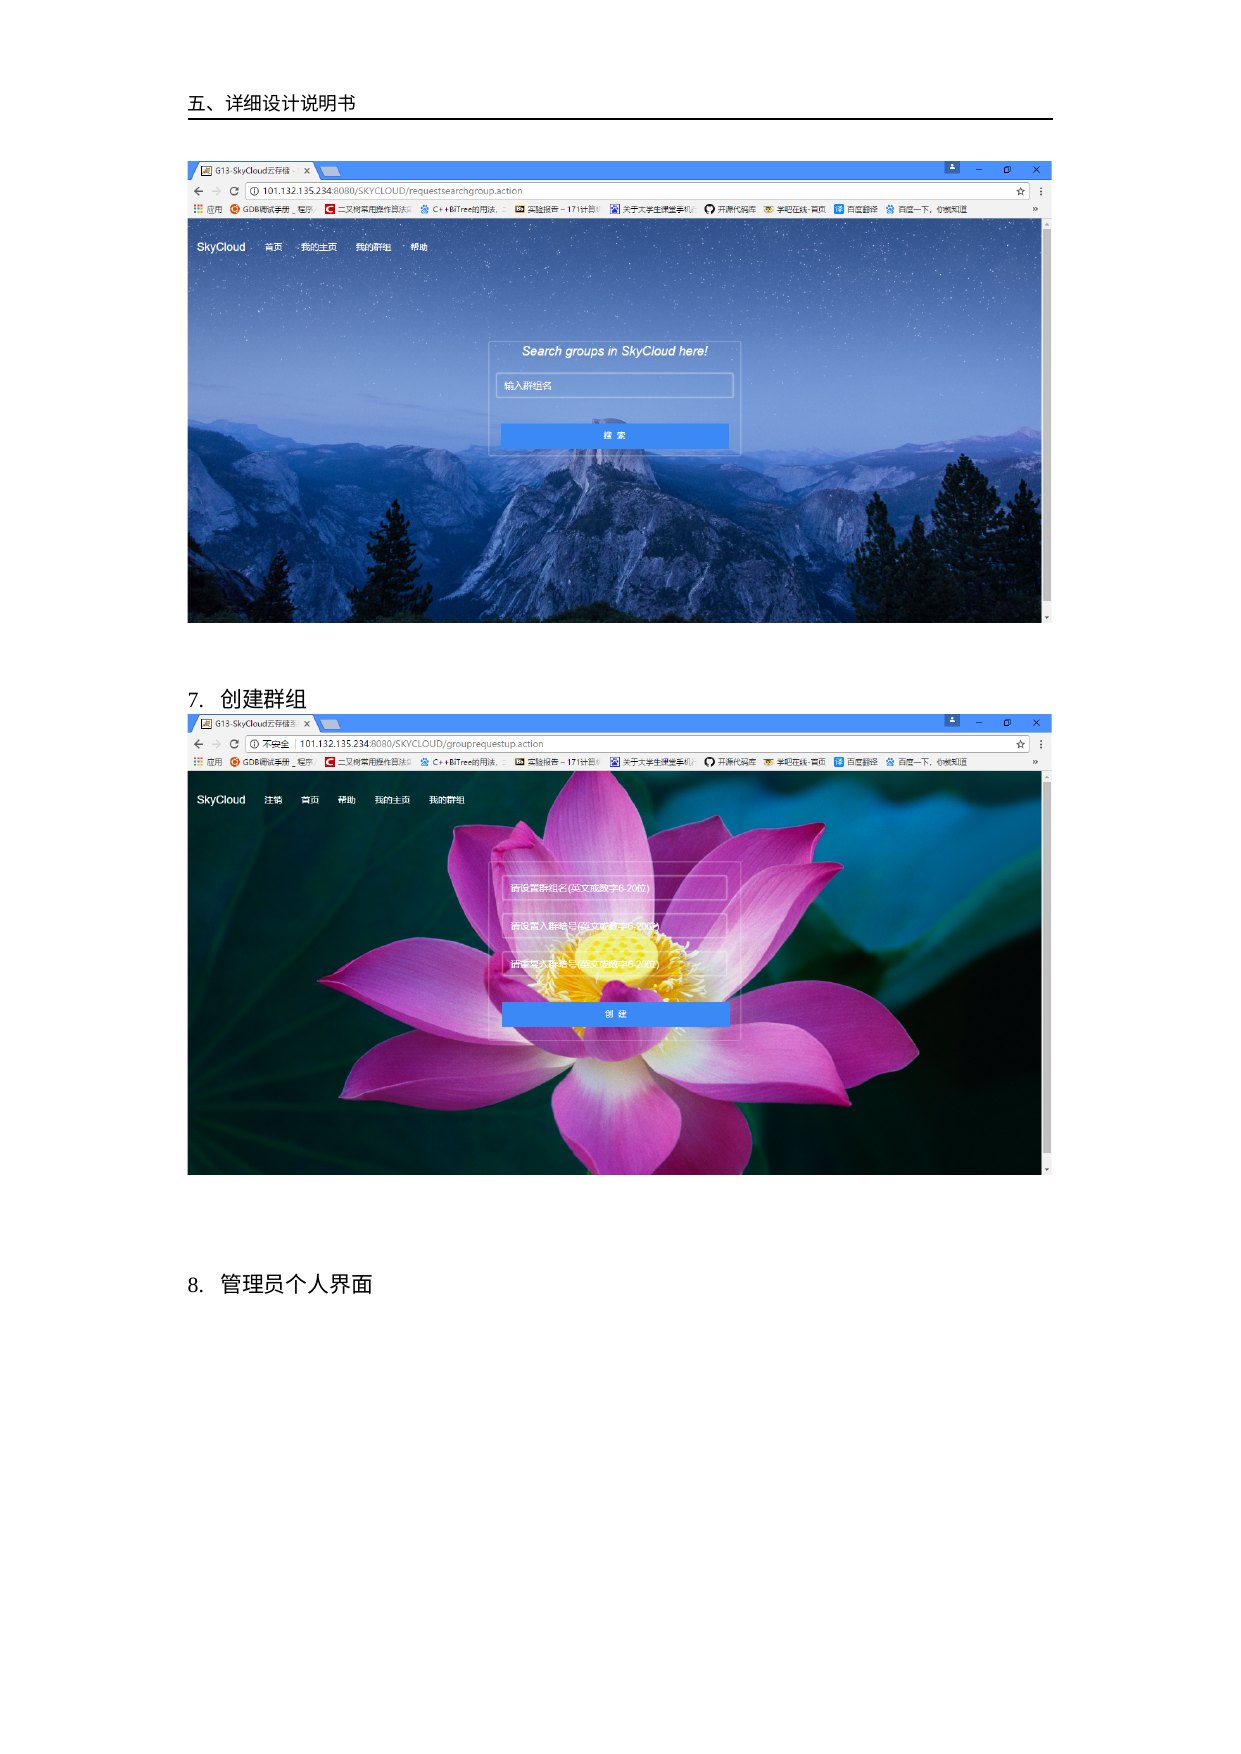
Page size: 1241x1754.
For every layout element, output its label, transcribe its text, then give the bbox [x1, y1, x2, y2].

list 创建群组 [187, 682, 1053, 714]
list 管理员个人界面 [187, 1267, 1053, 1299]
picture [187, 714, 1052, 1175]
picture [187, 161, 1052, 623]
